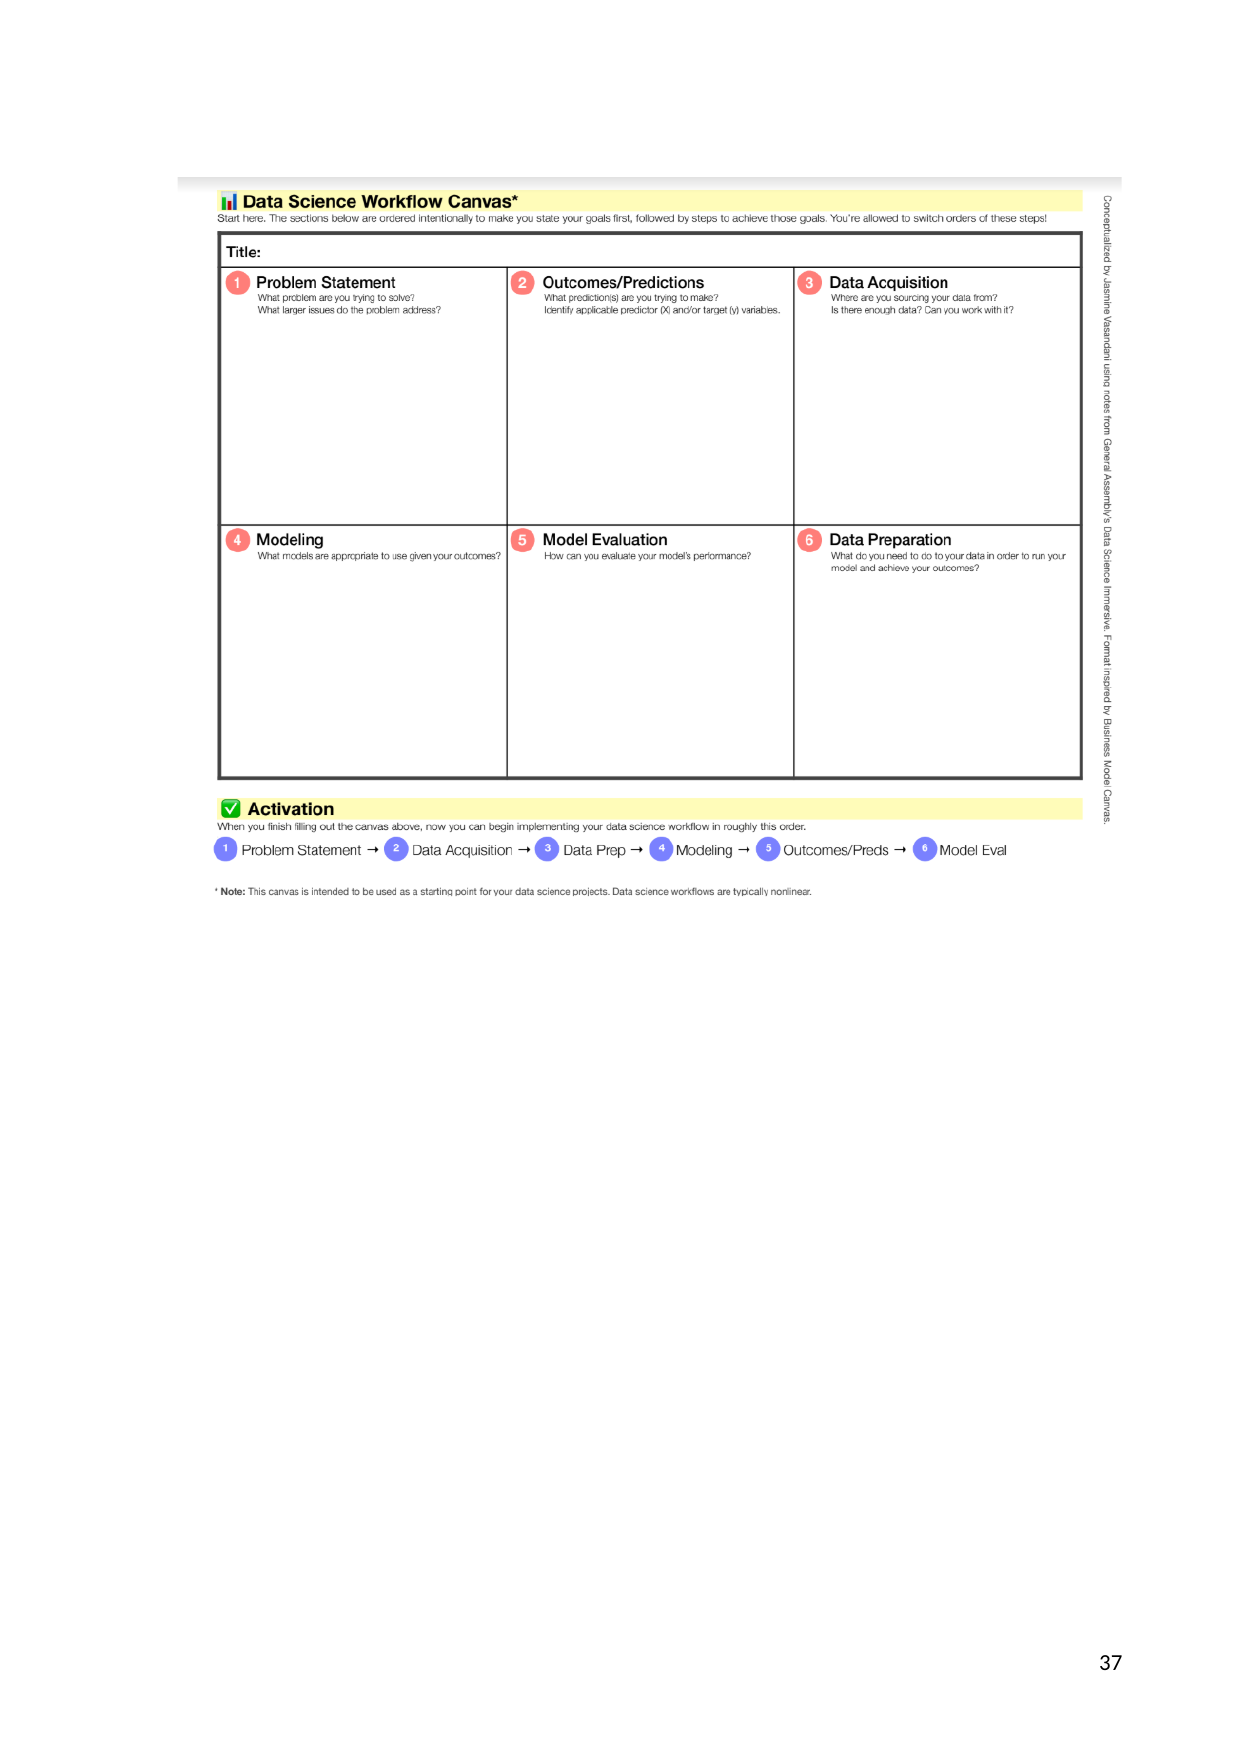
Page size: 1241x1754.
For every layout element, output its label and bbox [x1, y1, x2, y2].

picture [177, 177, 1122, 904]
